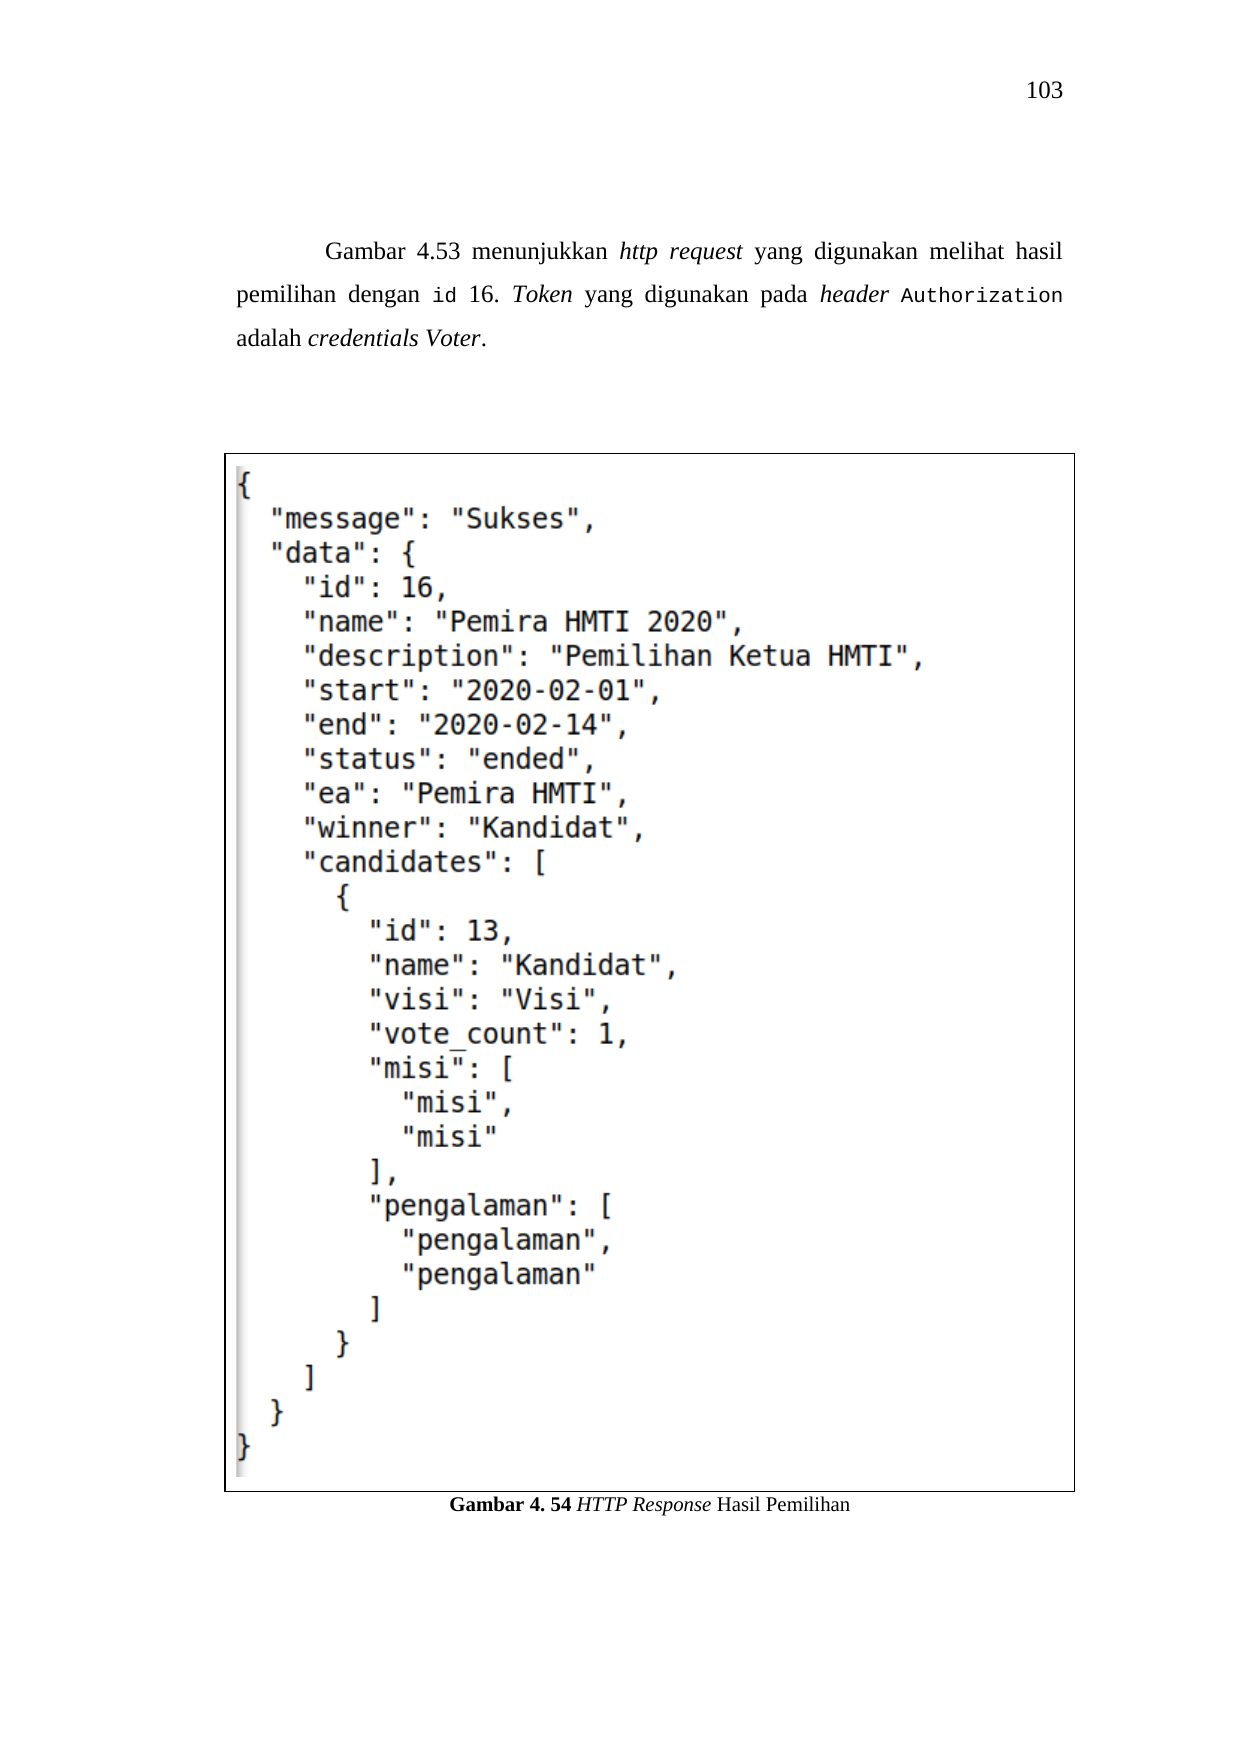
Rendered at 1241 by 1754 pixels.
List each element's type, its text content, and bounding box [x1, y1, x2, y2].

picture [236, 466, 937, 1477]
text Gambar 4. 54 HTTP Response Hasil Pemilihan [236, 1492, 1063, 1516]
table_header [226, 454, 1074, 1491]
text Gambar 4.53 menunjukkan http request yang digunakan melihat hasil pemilihan dengan id 16. Token yang digunakan pada header Authorization adalah credentials Voter. [236, 236, 1063, 352]
